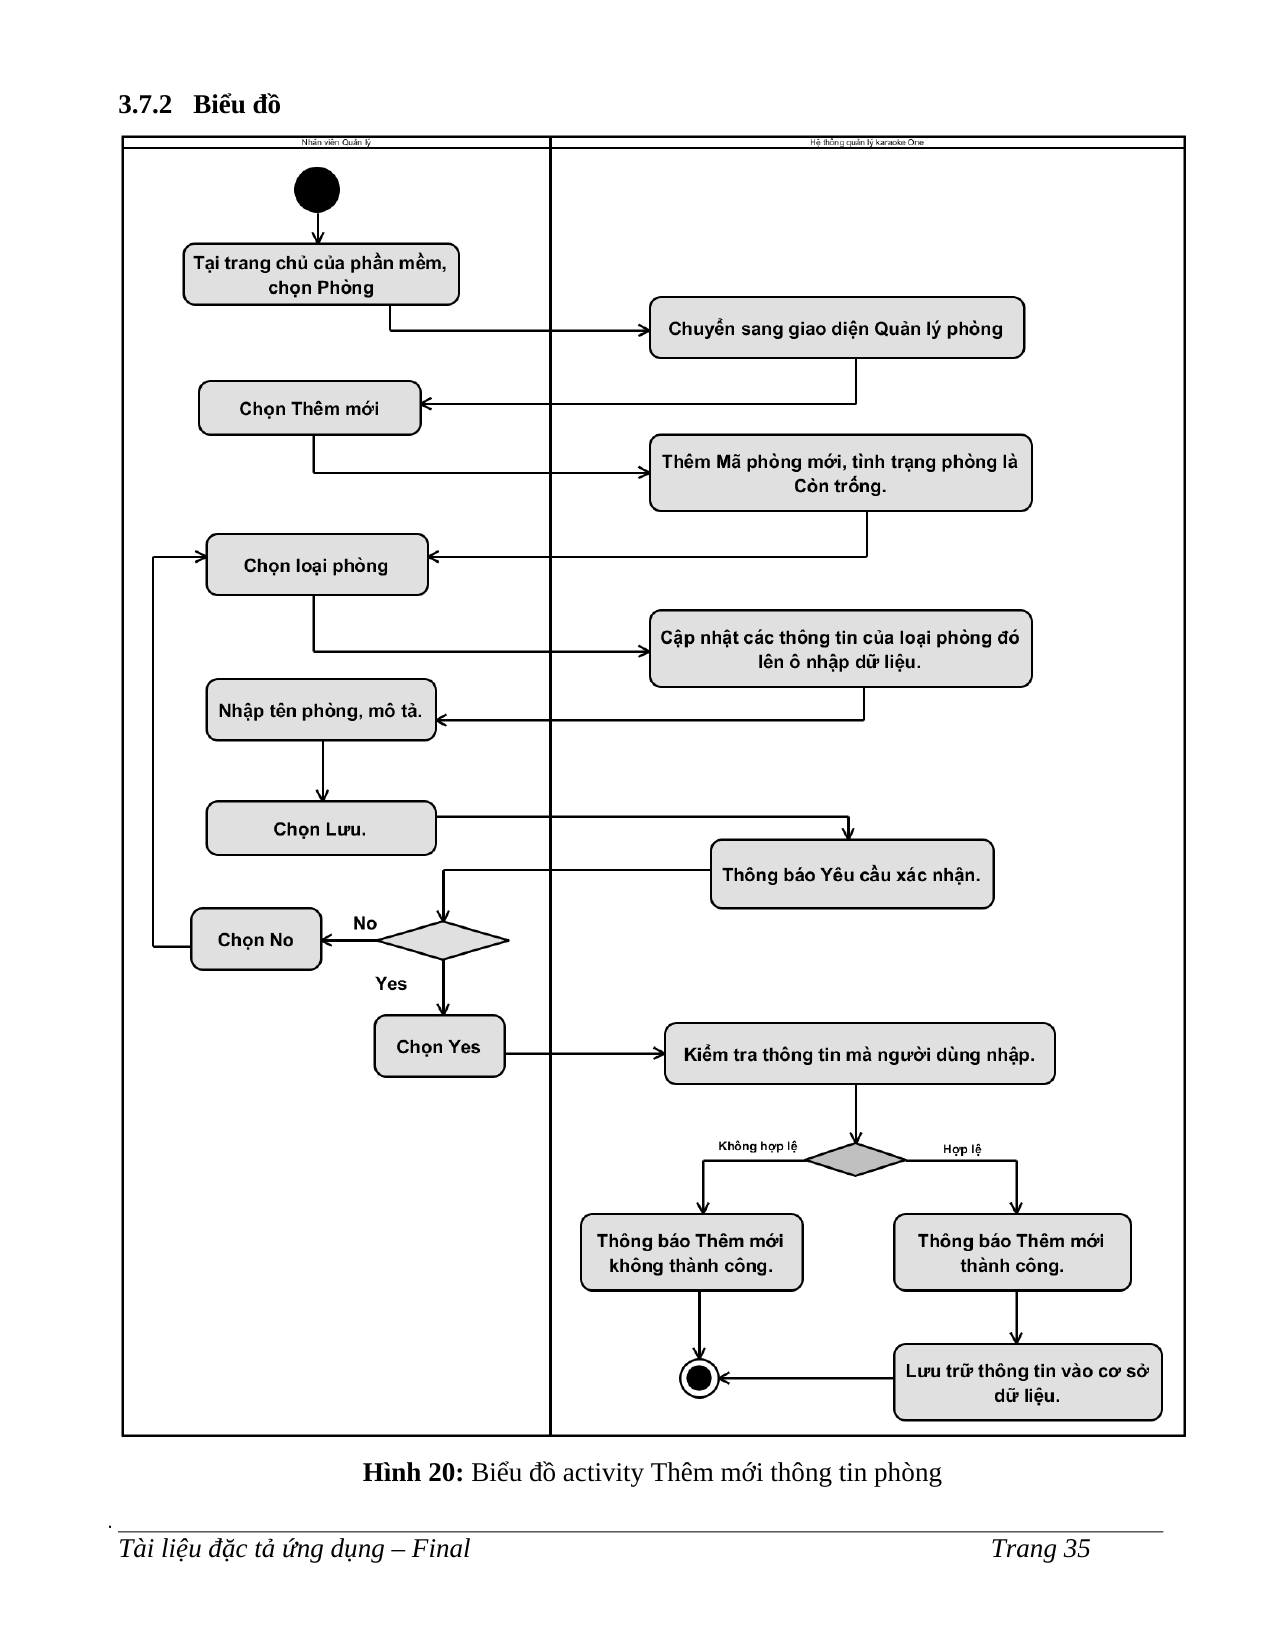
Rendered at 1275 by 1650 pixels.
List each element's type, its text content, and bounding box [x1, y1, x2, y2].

subtitle Biểu đồ [118, 89, 1186, 120]
picture [118, 132, 1187, 1438]
text Hình 20: Biểu đồ activity Thêm mới thông tin phòng [118, 1456, 1186, 1487]
